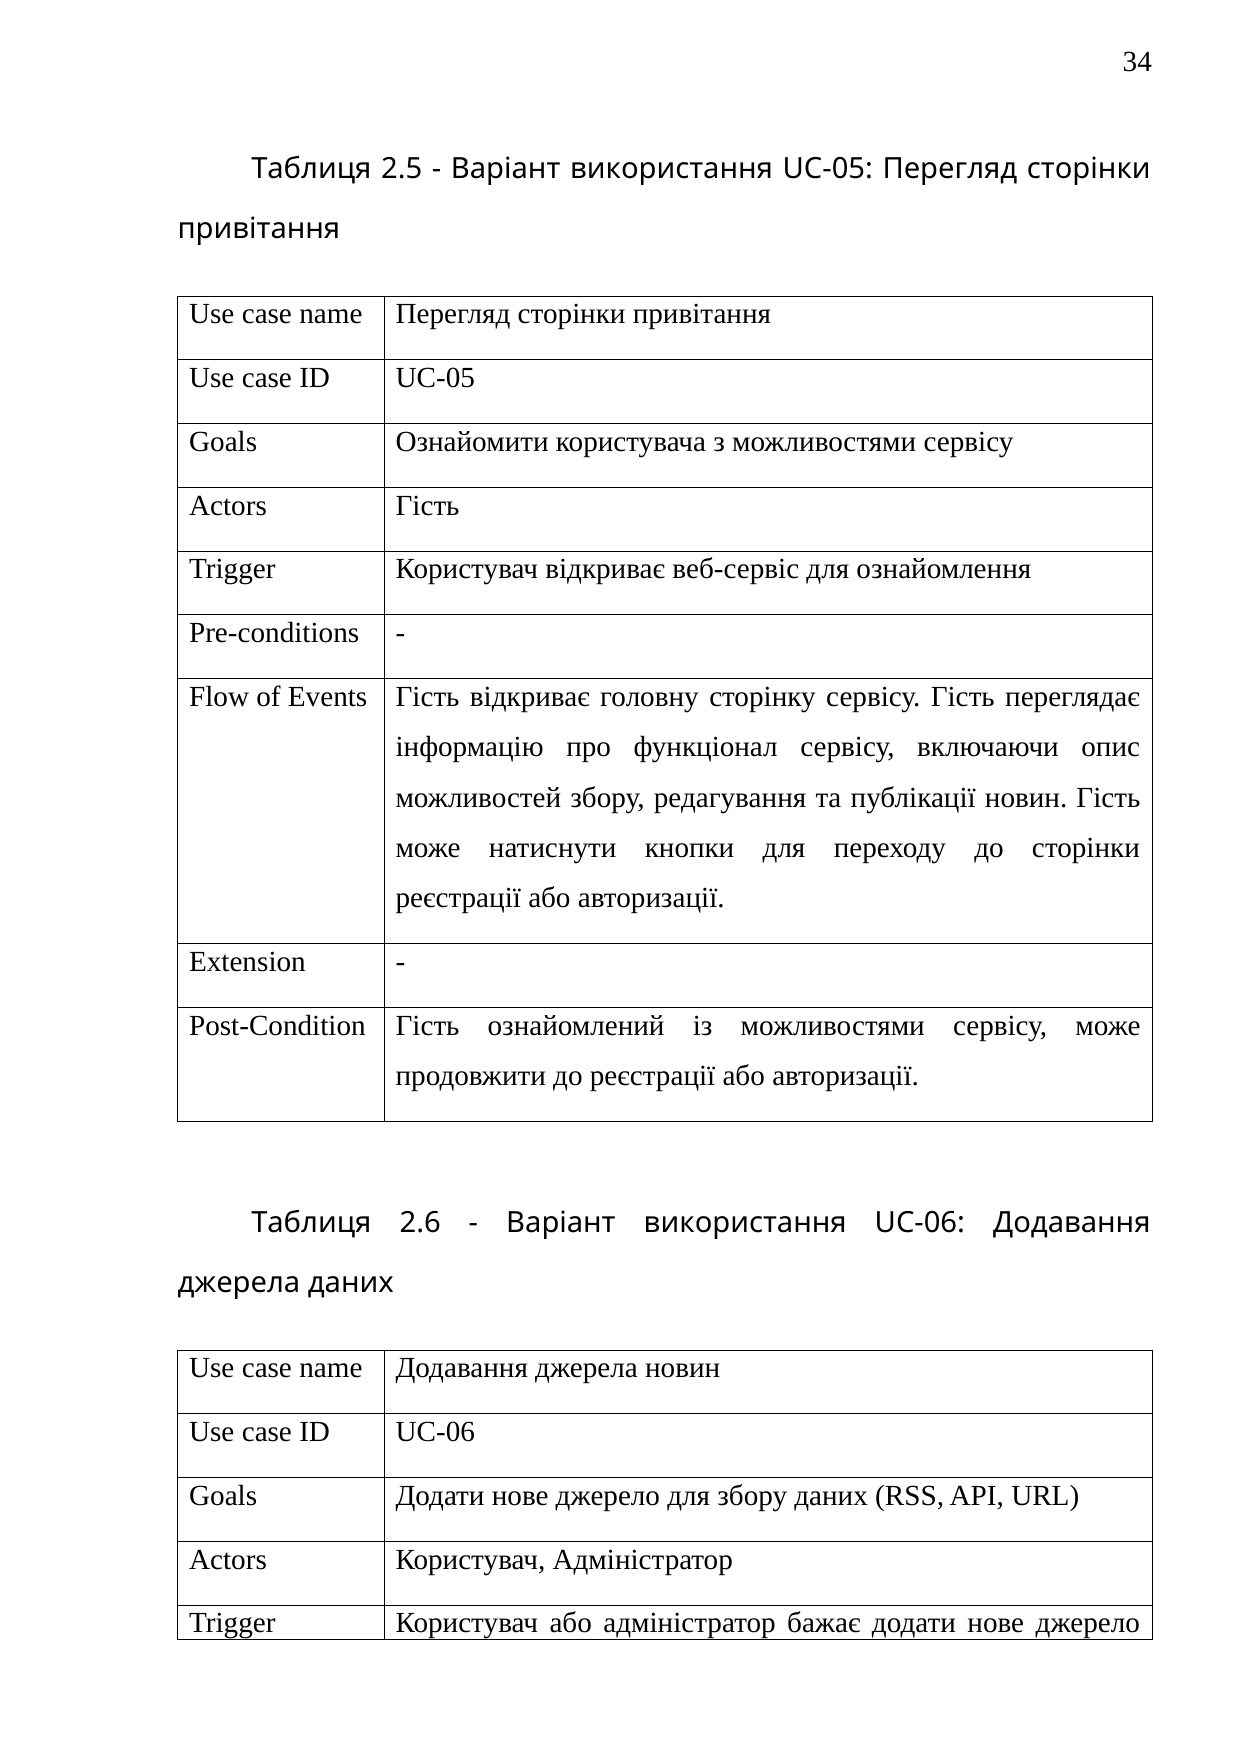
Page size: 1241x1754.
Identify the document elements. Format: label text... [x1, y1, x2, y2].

table_cell Pre-conditions [178, 615, 384, 678]
table_cell Use case ID [178, 360, 384, 423]
table_header Use case name [178, 297, 384, 359]
table_cell Goals [178, 424, 384, 487]
table_cell Trigger [178, 1606, 384, 1639]
table_cell Use case ID [178, 1414, 384, 1477]
table_cell Гість відкриває головну сторінку сервісу. Гість переглядає інформацію про функціонал сервісу, включаючи опис можливостей збору, редагування та публікації новин. Гість може натиснути кнопки для переходу до сторінки реєстрації або авторизації. [385, 679, 1152, 943]
table_cell Goals [178, 1478, 384, 1541]
table_cell UC-06 [385, 1414, 1152, 1477]
table_cell - [385, 615, 1152, 678]
text Таблиця 2.6 - Варіант використання UC-06: Додавання джерела даних [177, 1201, 1152, 1301]
table_cell Actors [178, 1542, 384, 1604]
table_cell Гість ознайомлений із можливостями сервісу, може продовжити до реєстрації або авторизації. [385, 1008, 1152, 1121]
text Таблиця 2.5 - Варіант використання UC-05: Перегляд сторінки привітання [177, 147, 1152, 247]
table_cell Actors [178, 488, 384, 551]
table_cell Trigger [178, 552, 384, 614]
table_cell Користувач відкриває веб-сервіс для ознайомлення [385, 552, 1152, 614]
table_cell UC-05 [385, 360, 1152, 423]
table_cell - [385, 944, 1152, 1007]
table_header Use case name [178, 1351, 384, 1413]
table_cell Flow of Events [178, 679, 384, 943]
table_cell Extension [178, 944, 384, 1007]
table_cell Гість [385, 488, 1152, 551]
table_header Додавання джерела новин [385, 1351, 1152, 1413]
table_cell Додати нове джерело для збору даних (RSS, API, URL) [385, 1478, 1152, 1541]
table_header Перегляд сторінки привітання [385, 297, 1152, 359]
table_cell Користувач, Адміністратор [385, 1542, 1152, 1604]
table_cell Post-Condition [178, 1008, 384, 1121]
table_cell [385, 1606, 1152, 1639]
table_cell Ознайомити користувача з можливостями сервісу [385, 424, 1152, 487]
